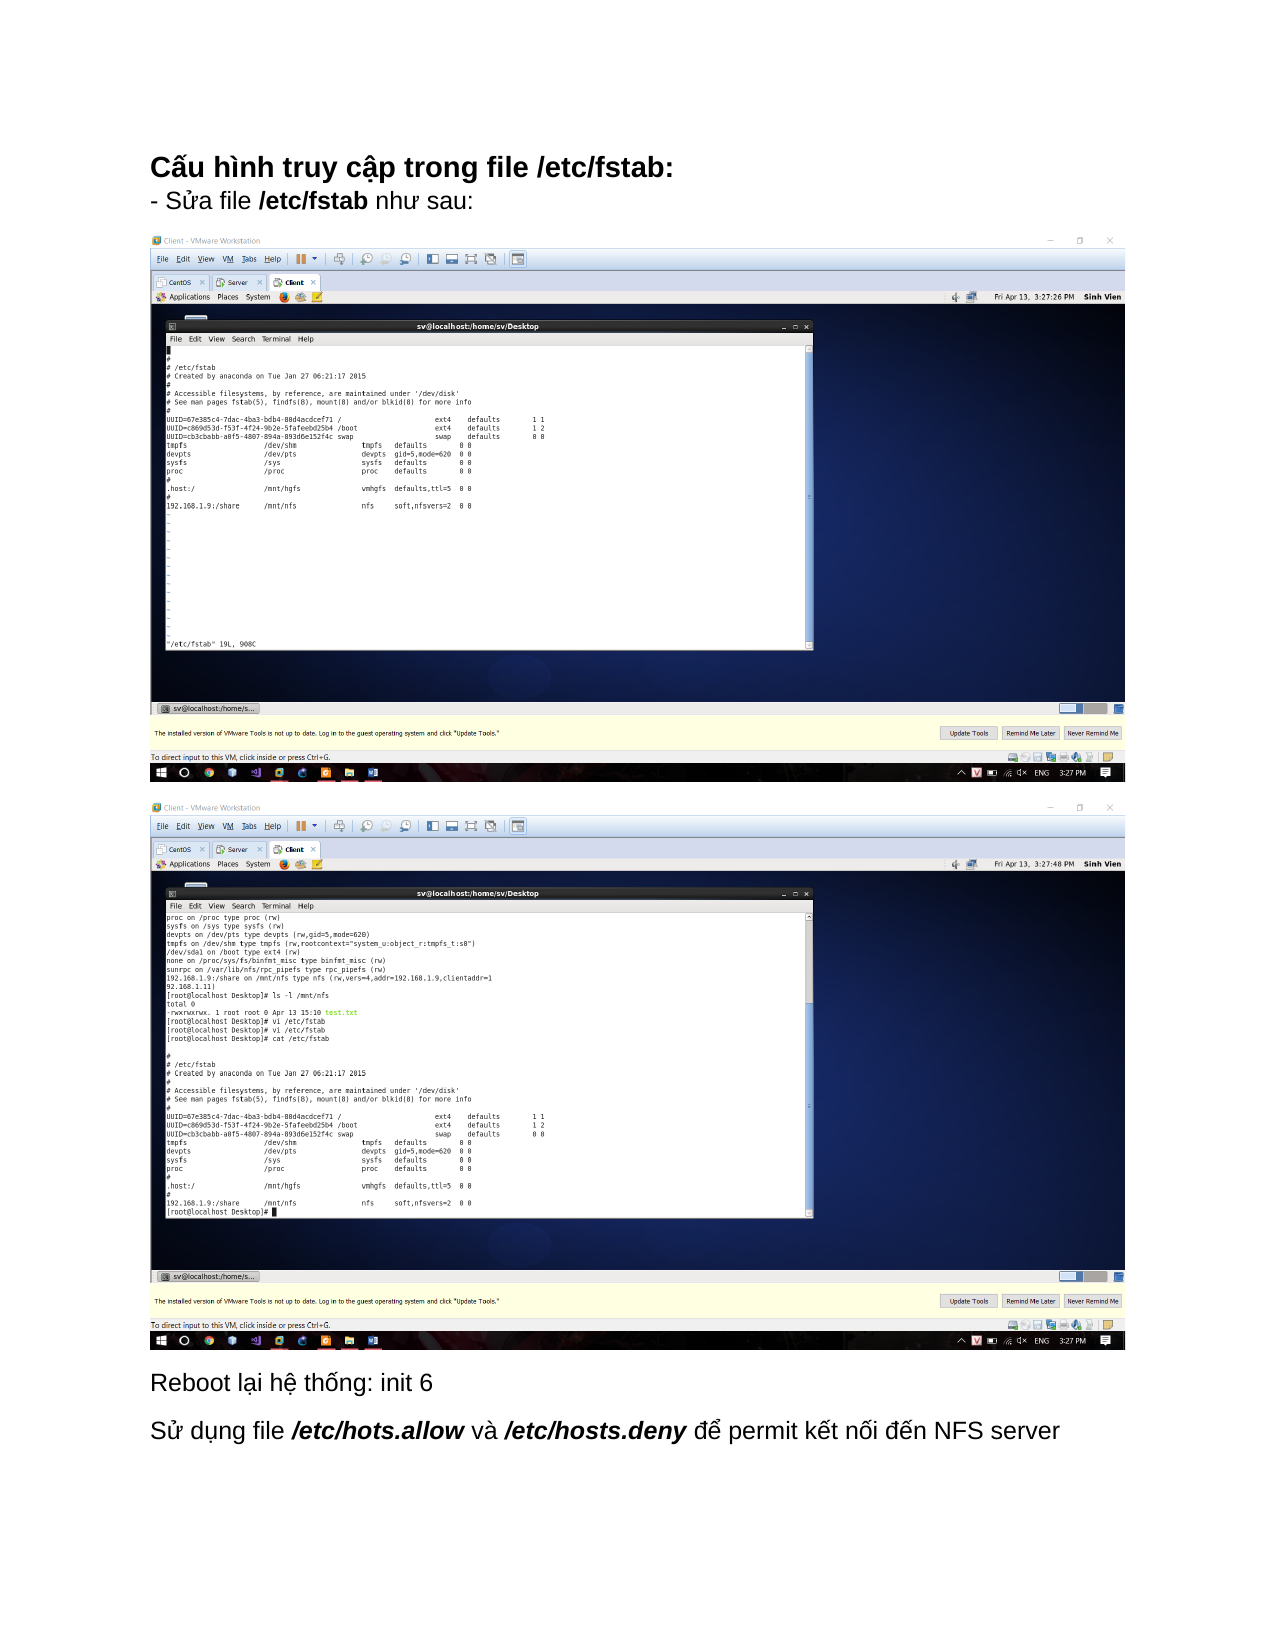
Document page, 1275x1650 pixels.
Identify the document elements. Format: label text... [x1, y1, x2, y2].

text Reboot lại hệ thống: init 6 [150, 1368, 1125, 1397]
picture [150, 800, 1125, 1350]
picture [150, 233, 1125, 782]
text Sử dụng file /etc/hots.allow và /etc/hosts.deny để permit kết nối đến NFS server [150, 1416, 1125, 1444]
text Cấu hình truy cập trong file /etc/fstab: - Sửa file /etc/fstab như sau: [150, 150, 1125, 214]
